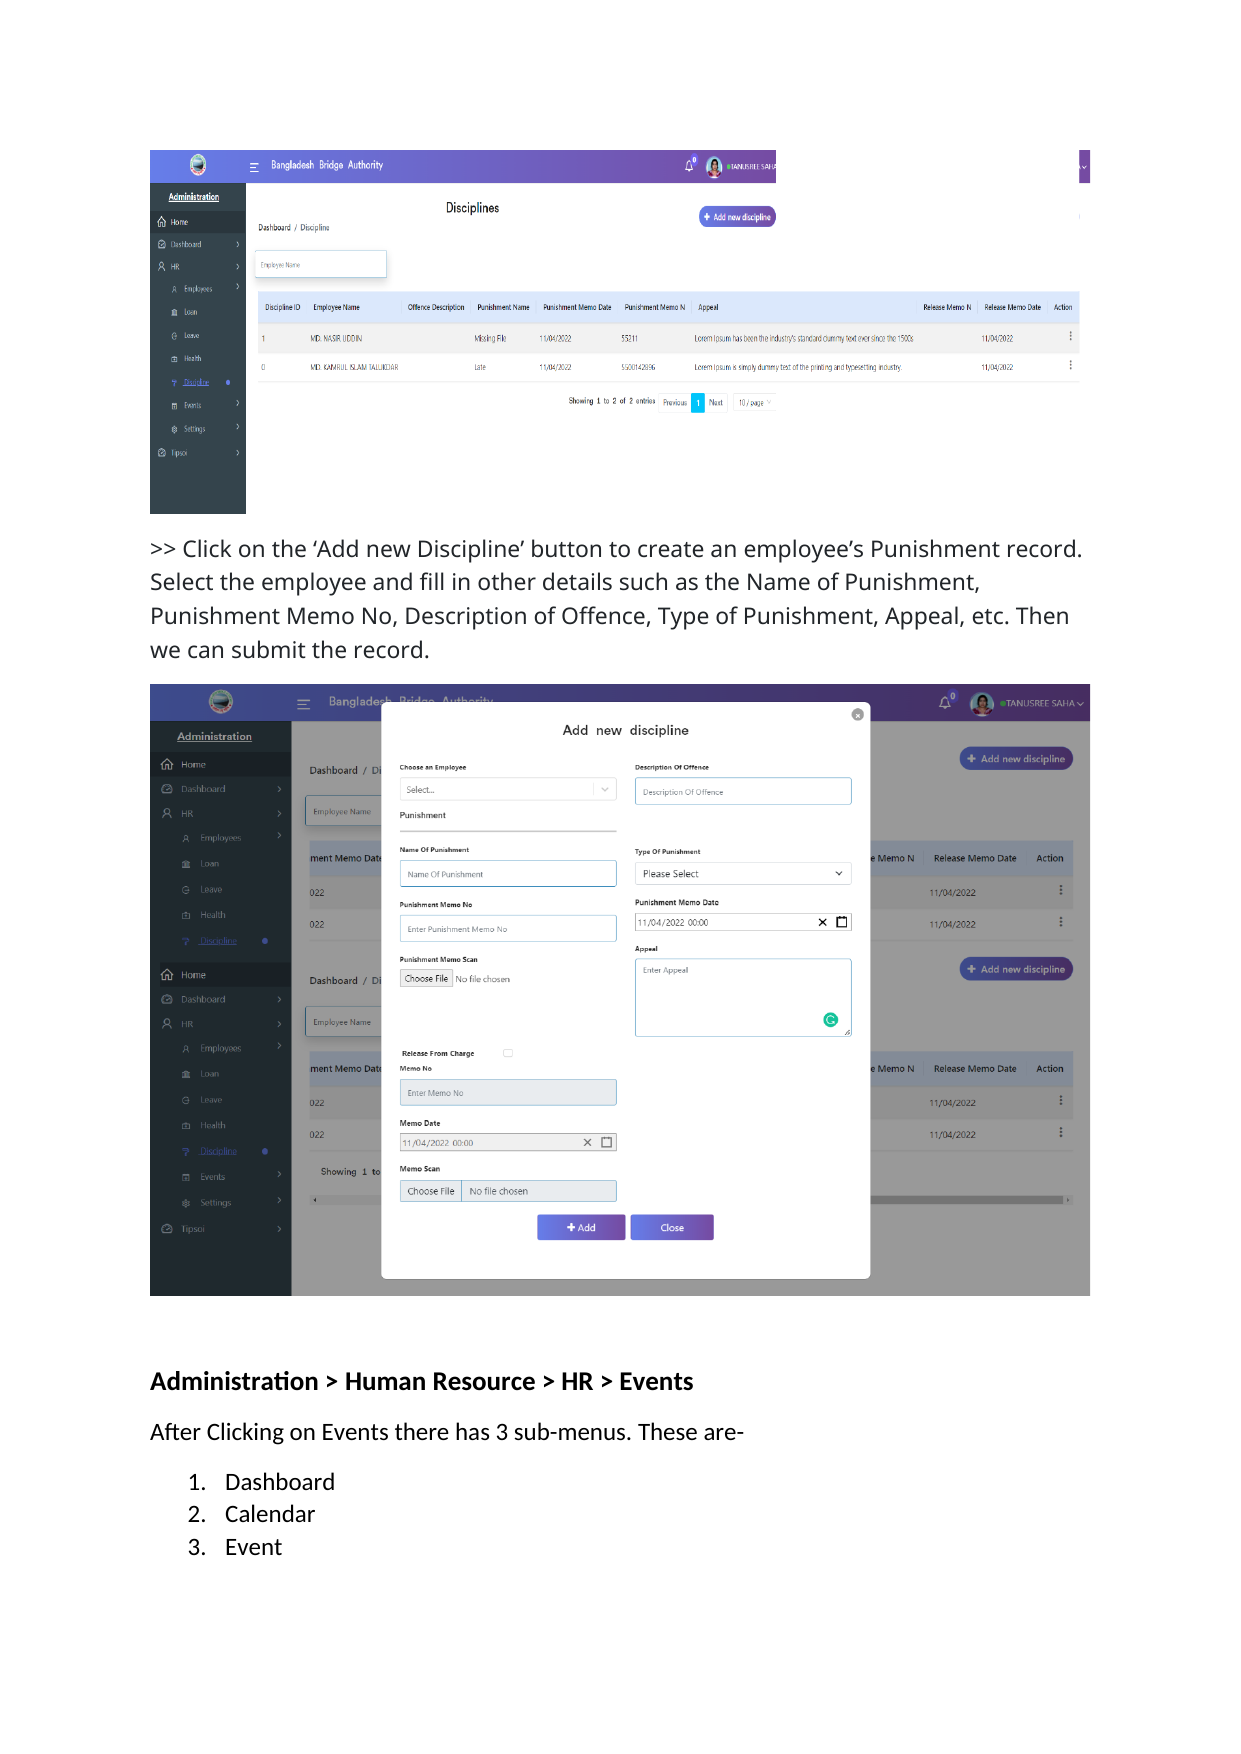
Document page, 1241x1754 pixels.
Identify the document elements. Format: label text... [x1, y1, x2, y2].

list Dashboard [187, 1466, 1090, 1496]
picture [150, 684, 1091, 1296]
picture [150, 150, 1091, 514]
text Administration > Human Resource > HR > Events [150, 1364, 1090, 1397]
list Event [187, 1532, 1090, 1562]
text After Clicking on Events there has 3 sub-menus. These are- [150, 1416, 1090, 1447]
list Calendar [187, 1499, 1090, 1529]
text >> Click on the ‘Add new Discipline’ button to create an employee’s Punishment record. Select the employee and fill in other details such as the Name of Punishment, Punishment Memo No, Description of Offence, Type of Punishment, Appeal, etc. Then we can submit the record. [150, 533, 1090, 665]
